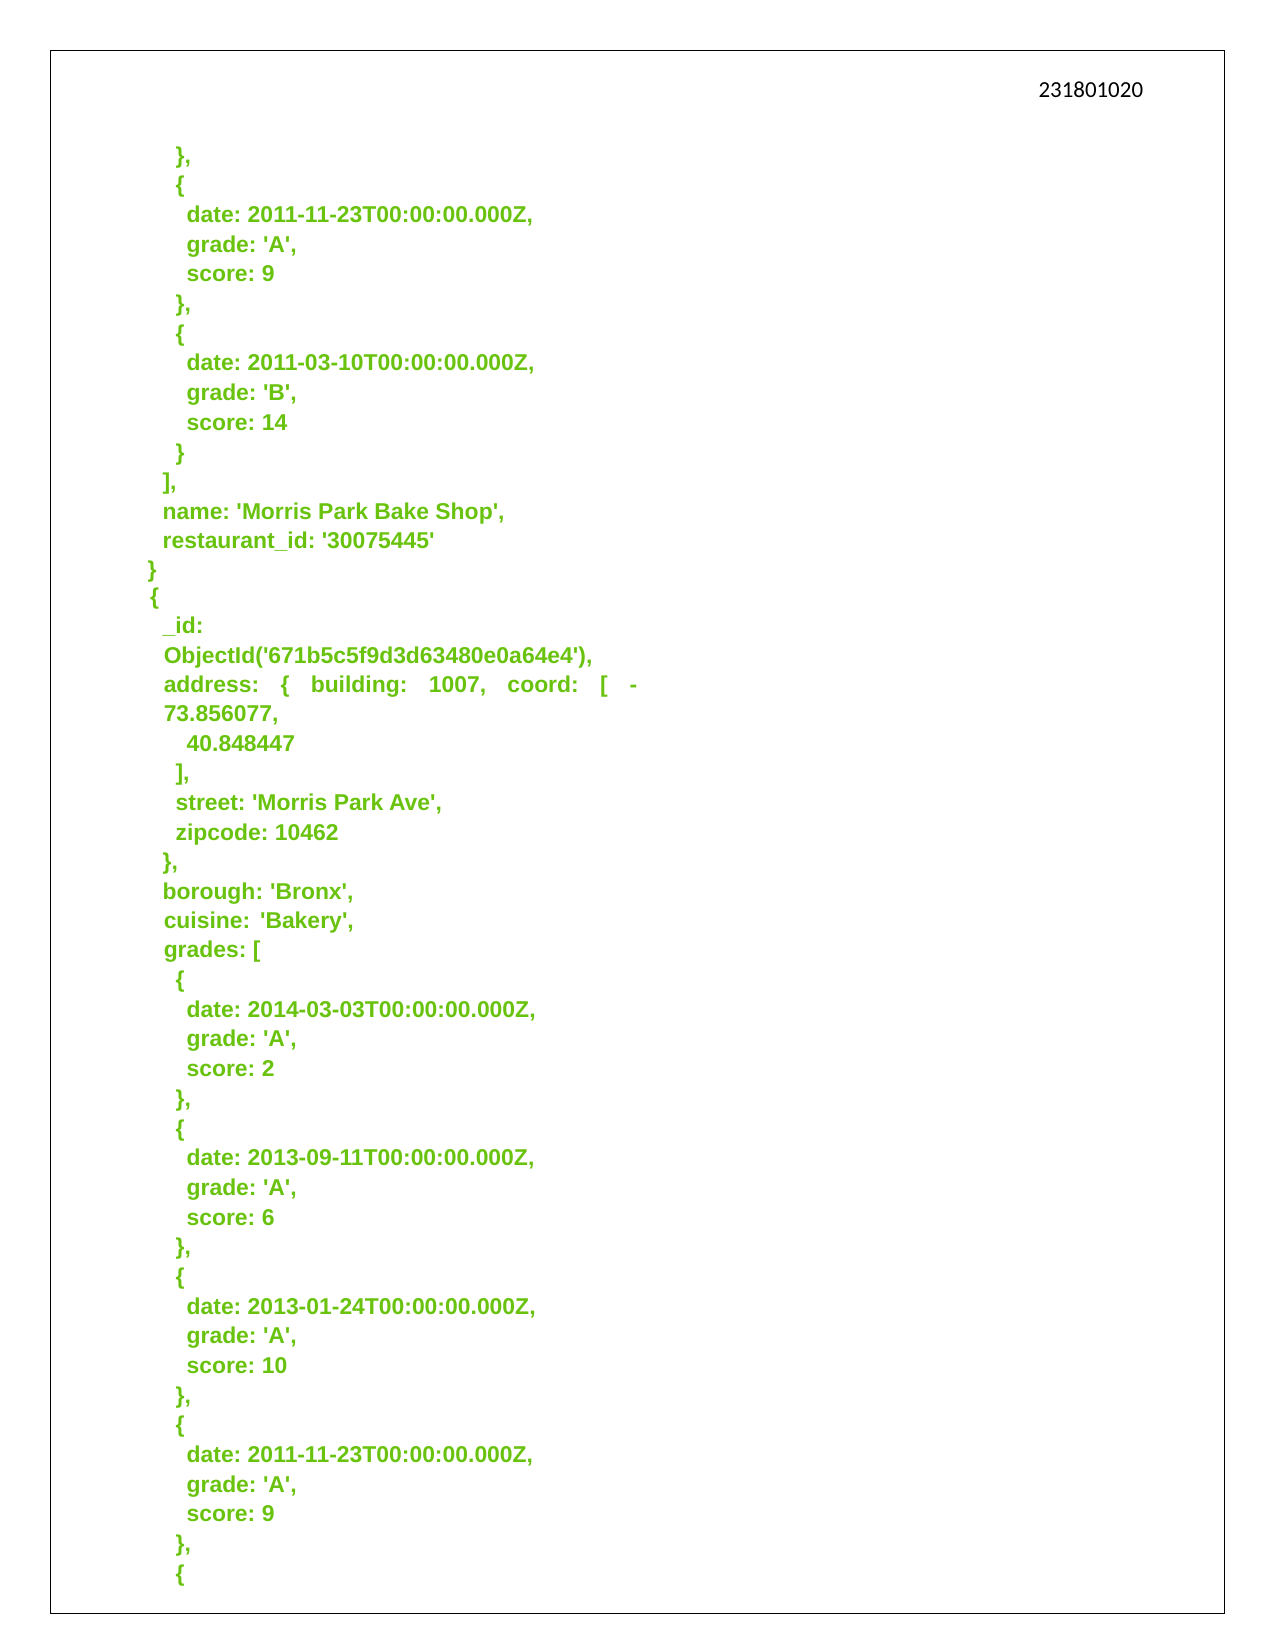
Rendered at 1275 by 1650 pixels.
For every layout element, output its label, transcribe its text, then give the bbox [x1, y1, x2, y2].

text { [175, 966, 543, 992]
text { [175, 171, 543, 198]
text { [175, 1560, 543, 1586]
text { [175, 1263, 543, 1289]
text ], [162, 468, 543, 494]
text }, [175, 142, 543, 168]
text score: 10 [186, 1352, 543, 1378]
text } [175, 438, 543, 465]
text date: 2011-11-23T00:00:00.000Z, [186, 201, 543, 227]
text }, [175, 1233, 543, 1259]
text date: 2013-09-11T00:00:00.000Z, [186, 1144, 543, 1171]
text { [150, 583, 543, 609]
text score: 14 [186, 409, 543, 435]
text score: 9 [186, 1500, 543, 1527]
text restaurant_id: '30075445' [162, 527, 543, 554]
text { [175, 320, 543, 346]
text grade: 'A', [186, 231, 543, 257]
text date: 2013-01-24T00:00:00.000Z, [186, 1293, 543, 1319]
text }, [162, 848, 543, 875]
text date: 2014-03-03T00:00:00.000Z, [186, 996, 543, 1022]
text score: 6 [186, 1203, 543, 1230]
text name: 'Morris Park Bake Shop', [162, 498, 543, 524]
text grade: 'A', [186, 1322, 543, 1349]
text ], [175, 759, 543, 786]
text 40.848447 [186, 729, 543, 756]
text }, [175, 1085, 543, 1111]
text grade: 'A', [186, 1025, 543, 1052]
text grade: 'B', [186, 379, 543, 405]
text borough: 'Bronx', cuisine: 'Bakery', grades: [ [162, 878, 353, 963]
text grade: 'A', [186, 1471, 543, 1497]
text }, [175, 290, 543, 316]
text score: 2 [186, 1055, 543, 1081]
text }, [175, 1382, 543, 1408]
text { [175, 1411, 543, 1438]
text date: 2011-03-10T00:00:00.000Z, [186, 349, 543, 376]
text score: 9 [186, 260, 543, 287]
text date: 2011-11-23T00:00:00.000Z, [186, 1441, 543, 1467]
text } [136, 557, 161, 583]
text zipcode: 10462 [175, 819, 543, 845]
text }, [175, 1530, 543, 1556]
text { [175, 1114, 543, 1141]
text grade: 'A', [186, 1174, 543, 1200]
text street: 'Morris Park Ave', [175, 789, 543, 815]
text _id: ObjectId('671b5c5f9d3d63480e0a64e4'), address: { building: 1007, coord: [ -73.856077, [162, 612, 637, 726]
